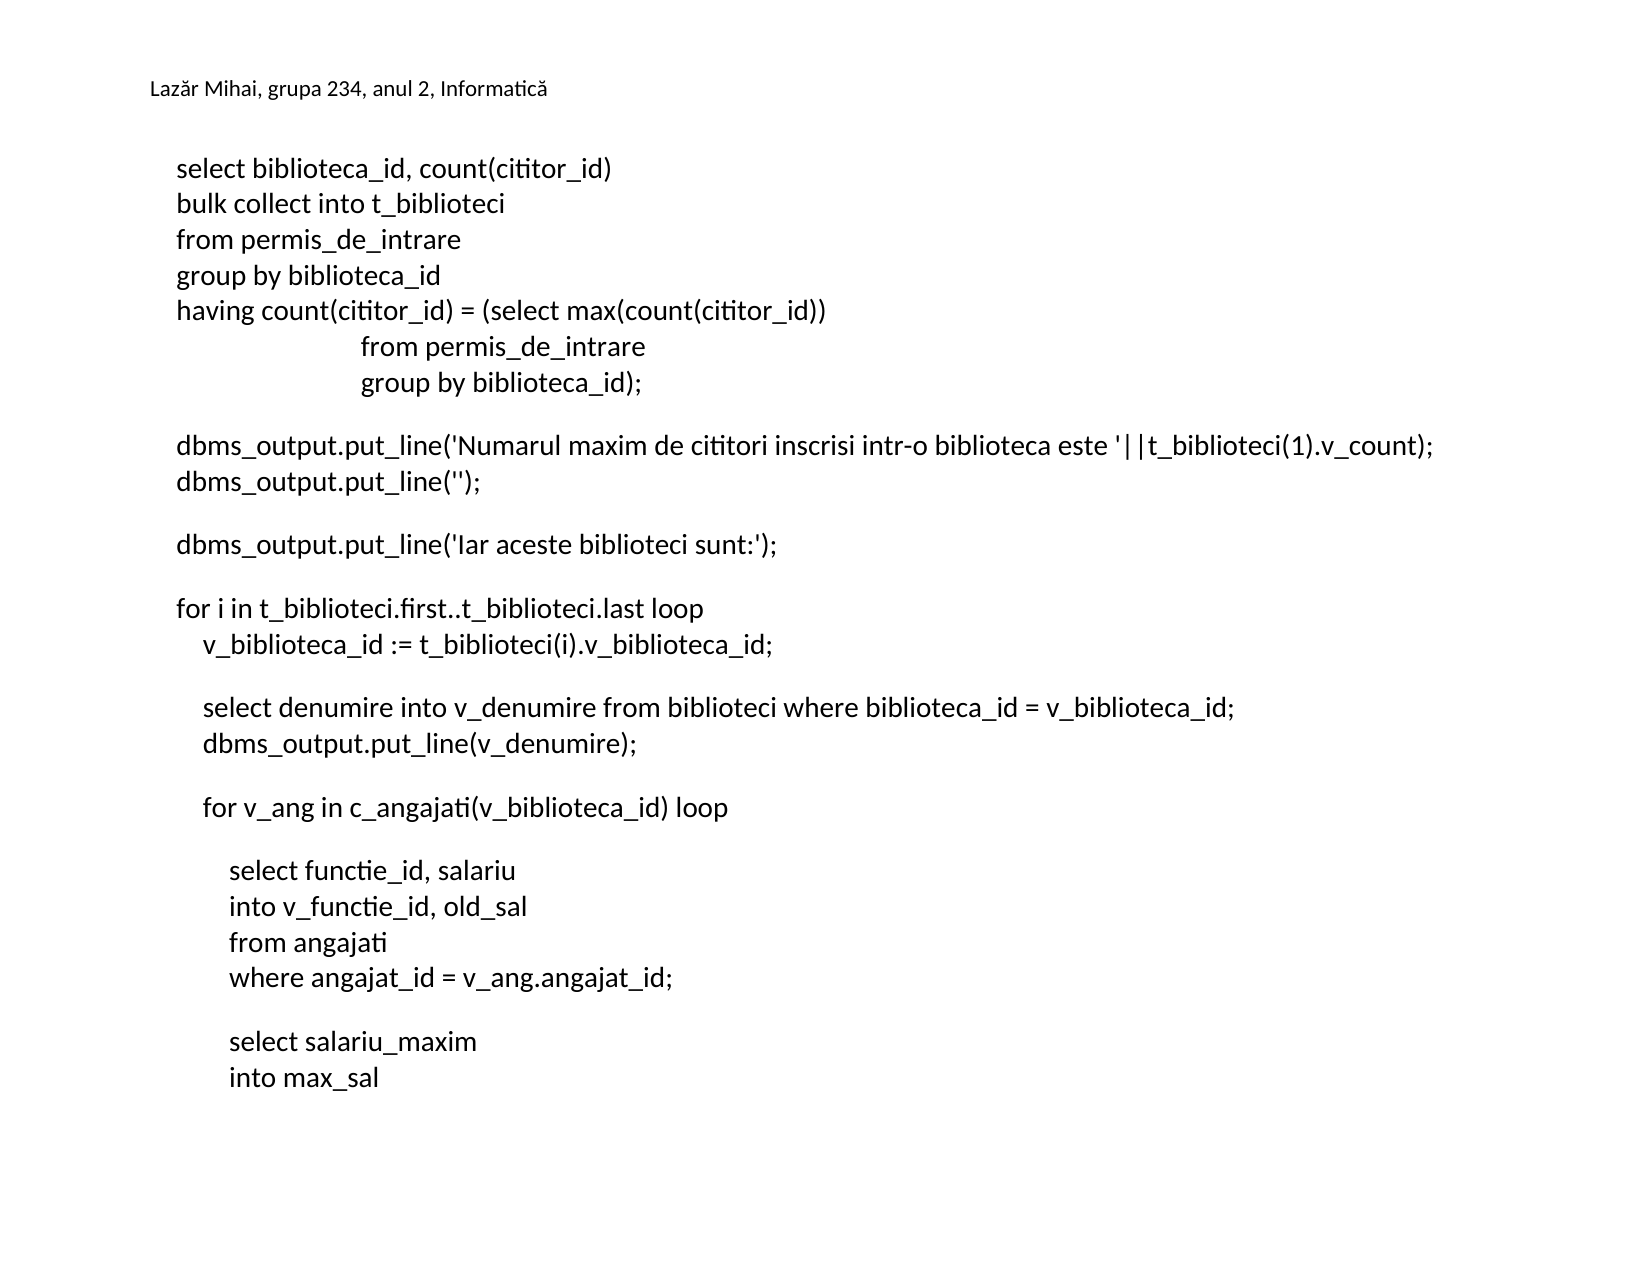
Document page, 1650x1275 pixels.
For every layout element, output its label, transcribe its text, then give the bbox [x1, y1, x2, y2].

text where angajat_id = v_ang.angajat_id; [150, 959, 1500, 995]
text from angajati [150, 924, 1500, 959]
text dbms_output.put_line('Iar aceste biblioteci sunt:'); [150, 527, 1500, 562]
text select salariu_maxim [150, 1023, 1500, 1059]
text from permis_de_intrare [150, 221, 1500, 257]
text for v_ang in c_angajati(v_biblioteca_id) loop [150, 789, 1500, 824]
text for i in t_biblioteci.first..t_biblioteci.last loop [150, 590, 1500, 626]
text dbms_output.put_line('Numarul maxim de cititori inscrisi intr-o biblioteca este '||t_biblioteci(1).v_count); [150, 427, 1500, 463]
text from permis_de_intrare [150, 328, 1500, 364]
text select functie_id, salariu [150, 852, 1500, 888]
text having count(cititor_id) = (select max(count(cititor_id)) [150, 292, 1500, 328]
text select denumire into v_denumire from biblioteci where biblioteca_id = v_biblioteca_id; [150, 689, 1500, 725]
text group by biblioteca_id [150, 257, 1500, 292]
text into max_sal [150, 1059, 1500, 1094]
text v_biblioteca_id := t_biblioteci(i).v_biblioteca_id; [150, 626, 1500, 662]
text into v_functie_id, old_sal [150, 888, 1500, 924]
text dbms_output.put_line(''); [150, 463, 1500, 499]
text bulk collect into t_biblioteci [150, 186, 1500, 221]
text select biblioteca_id, count(cititor_id) [150, 150, 1500, 186]
text dbms_output.put_line(v_denumire); [150, 725, 1500, 761]
text group by biblioteca_id); [150, 364, 1500, 399]
